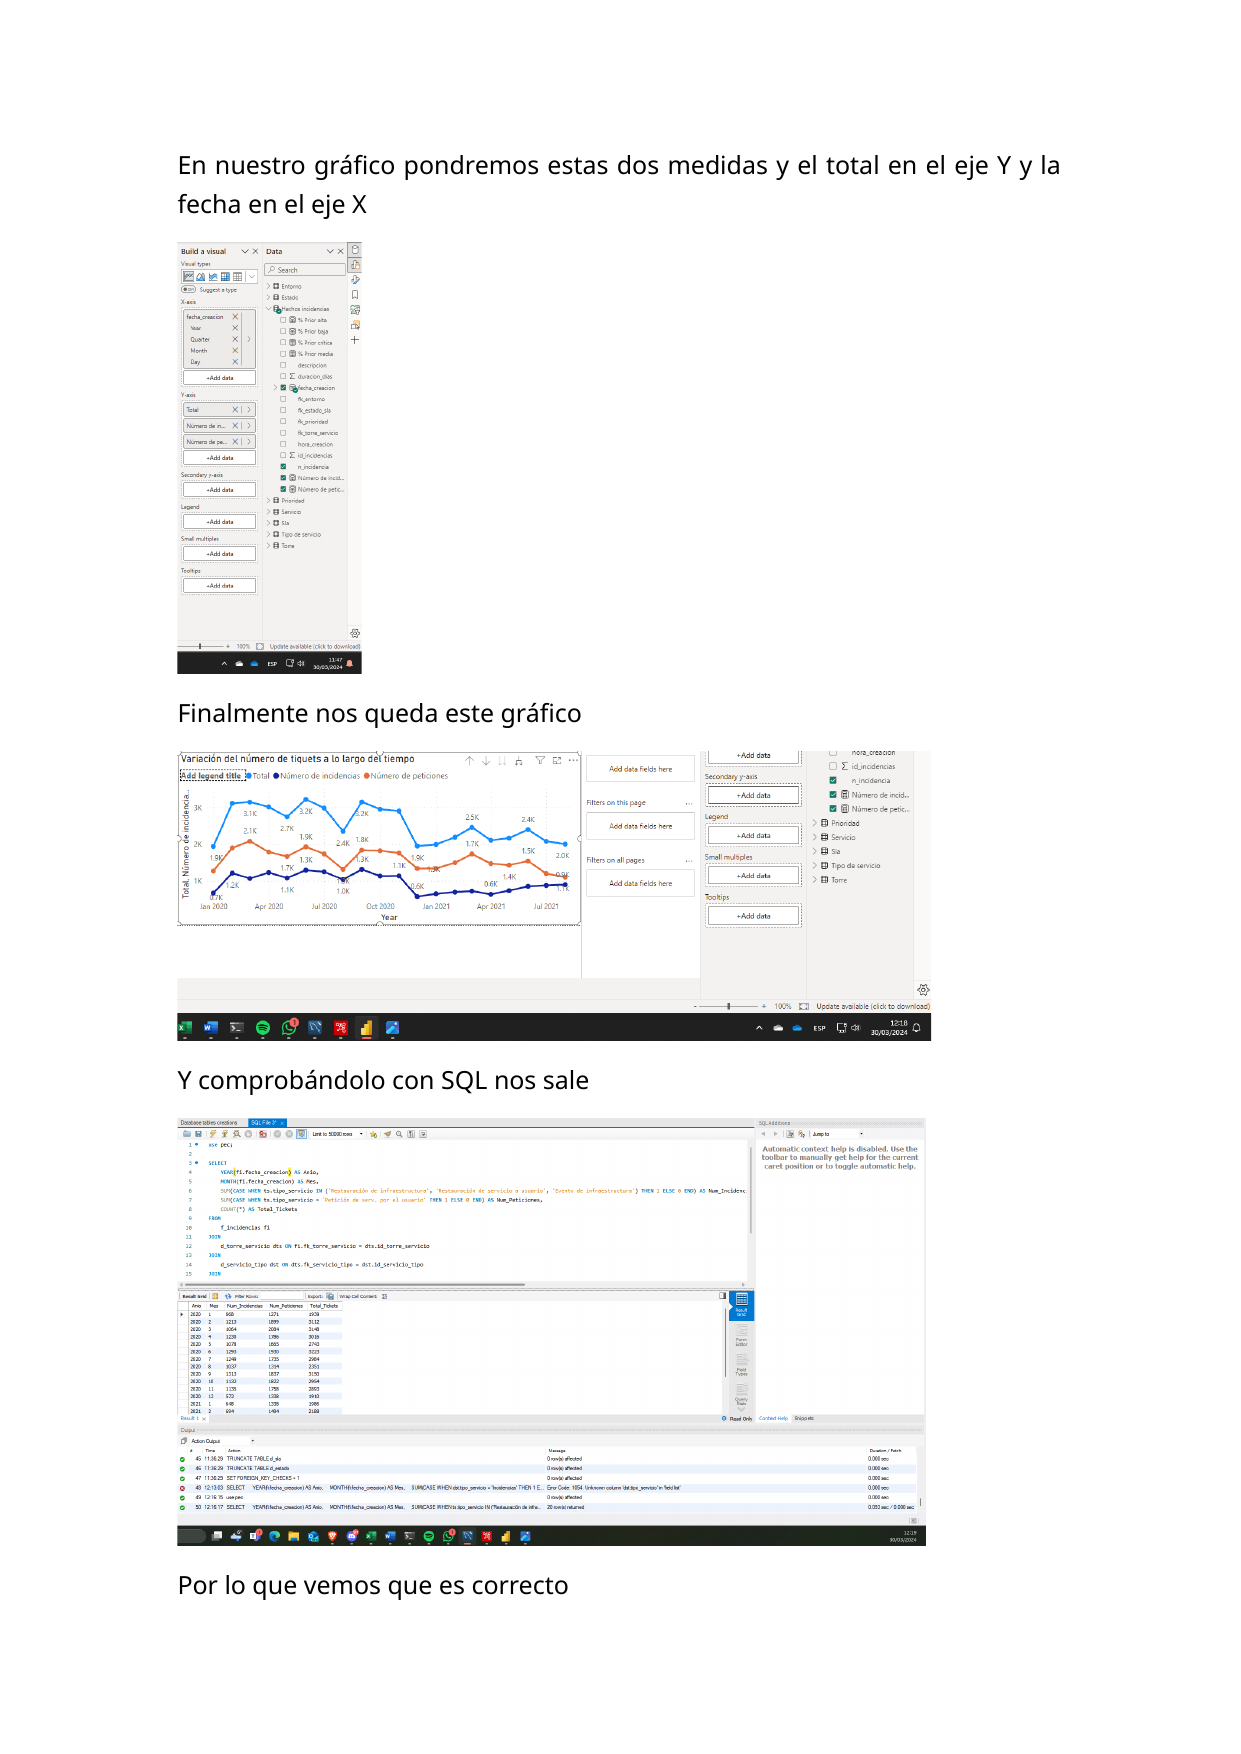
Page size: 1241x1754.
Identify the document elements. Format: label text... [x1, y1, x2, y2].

picture [177, 751, 932, 1041]
text En nuestro gráfico pondremos estas dos medidas y el total en el eje Y y la fecha en el eje X [177, 148, 1063, 221]
picture [177, 242, 362, 674]
text Y comprobándolo con SQL nos sale [177, 1063, 1063, 1097]
picture [177, 1118, 926, 1546]
text Por lo que vemos que es correcto [177, 1567, 1063, 1601]
text Finalmente nos queda este gráfico [177, 696, 1063, 730]
